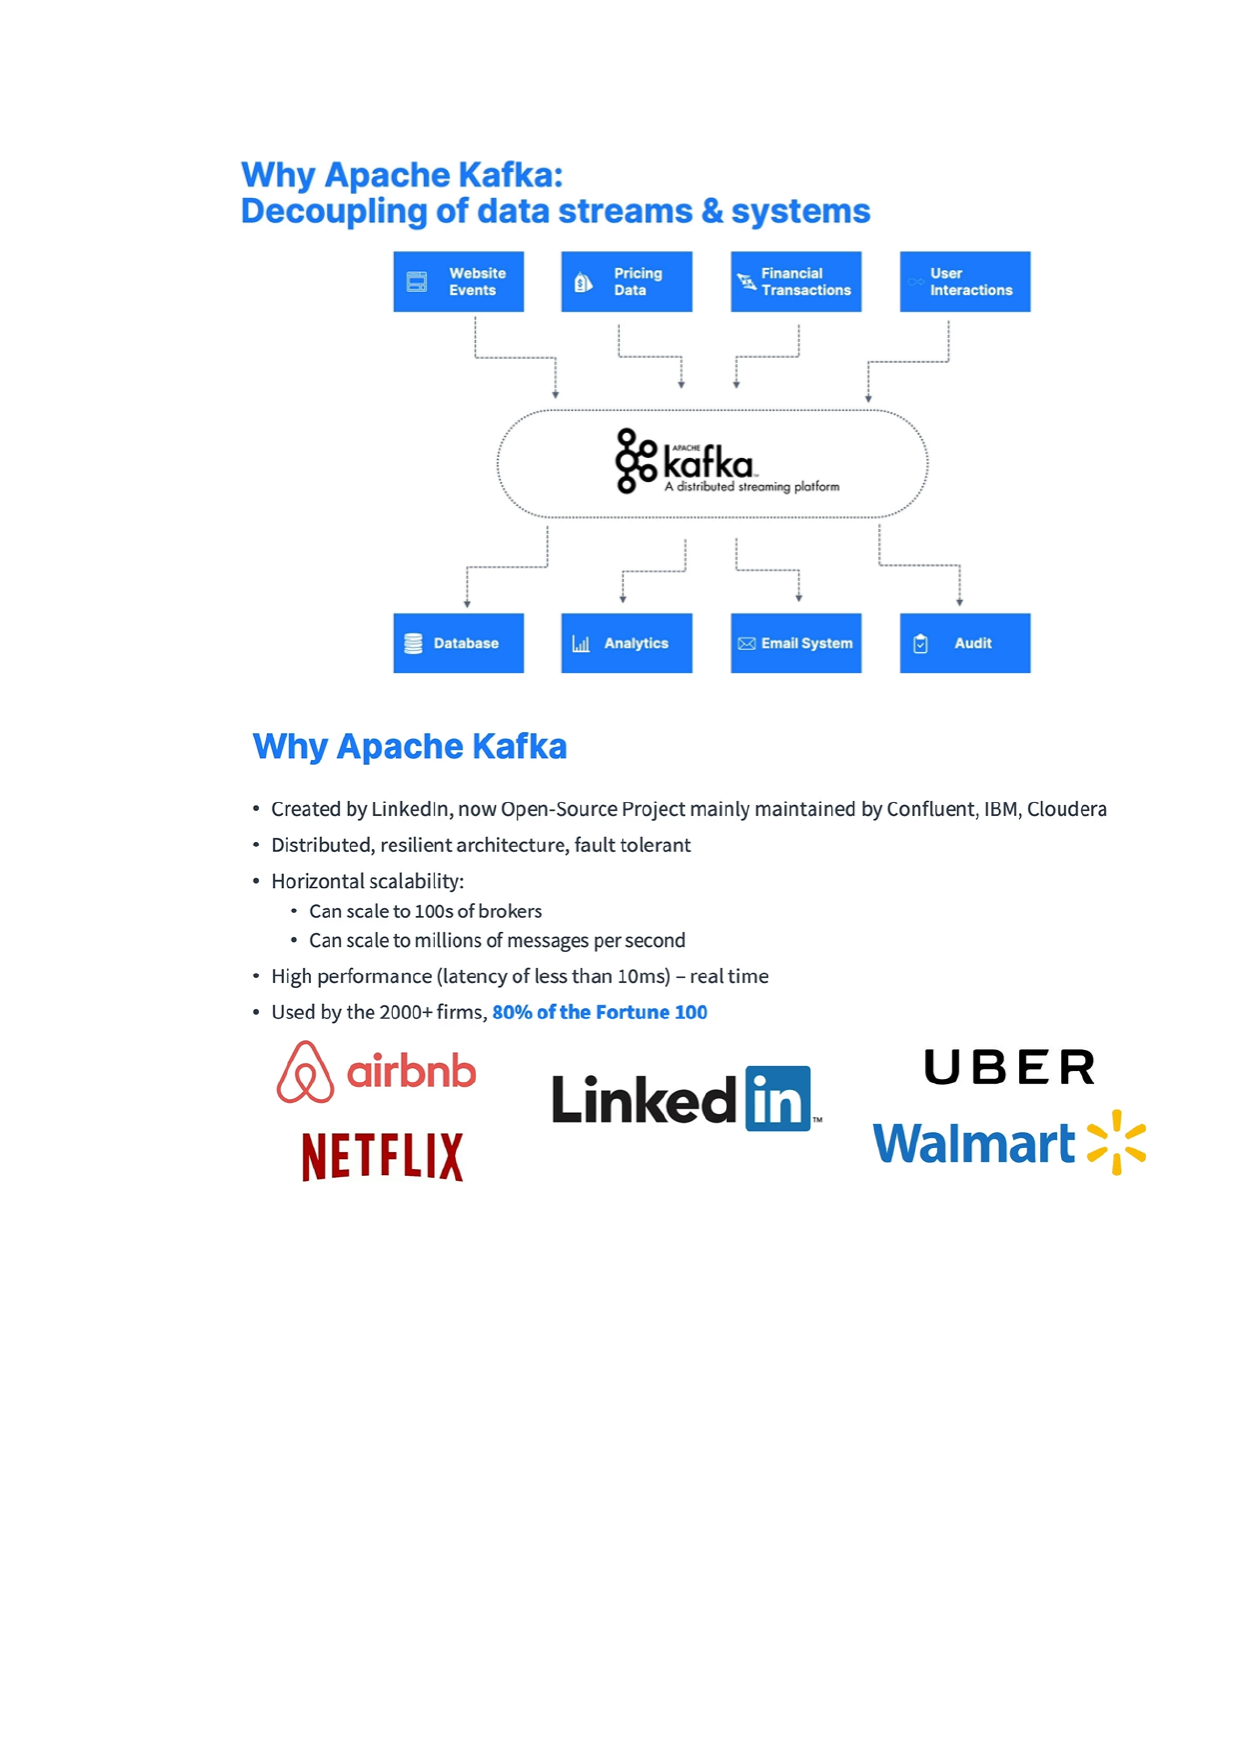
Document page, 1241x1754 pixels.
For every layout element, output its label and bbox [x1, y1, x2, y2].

picture [225, 150, 1142, 698]
picture [225, 716, 1166, 1212]
